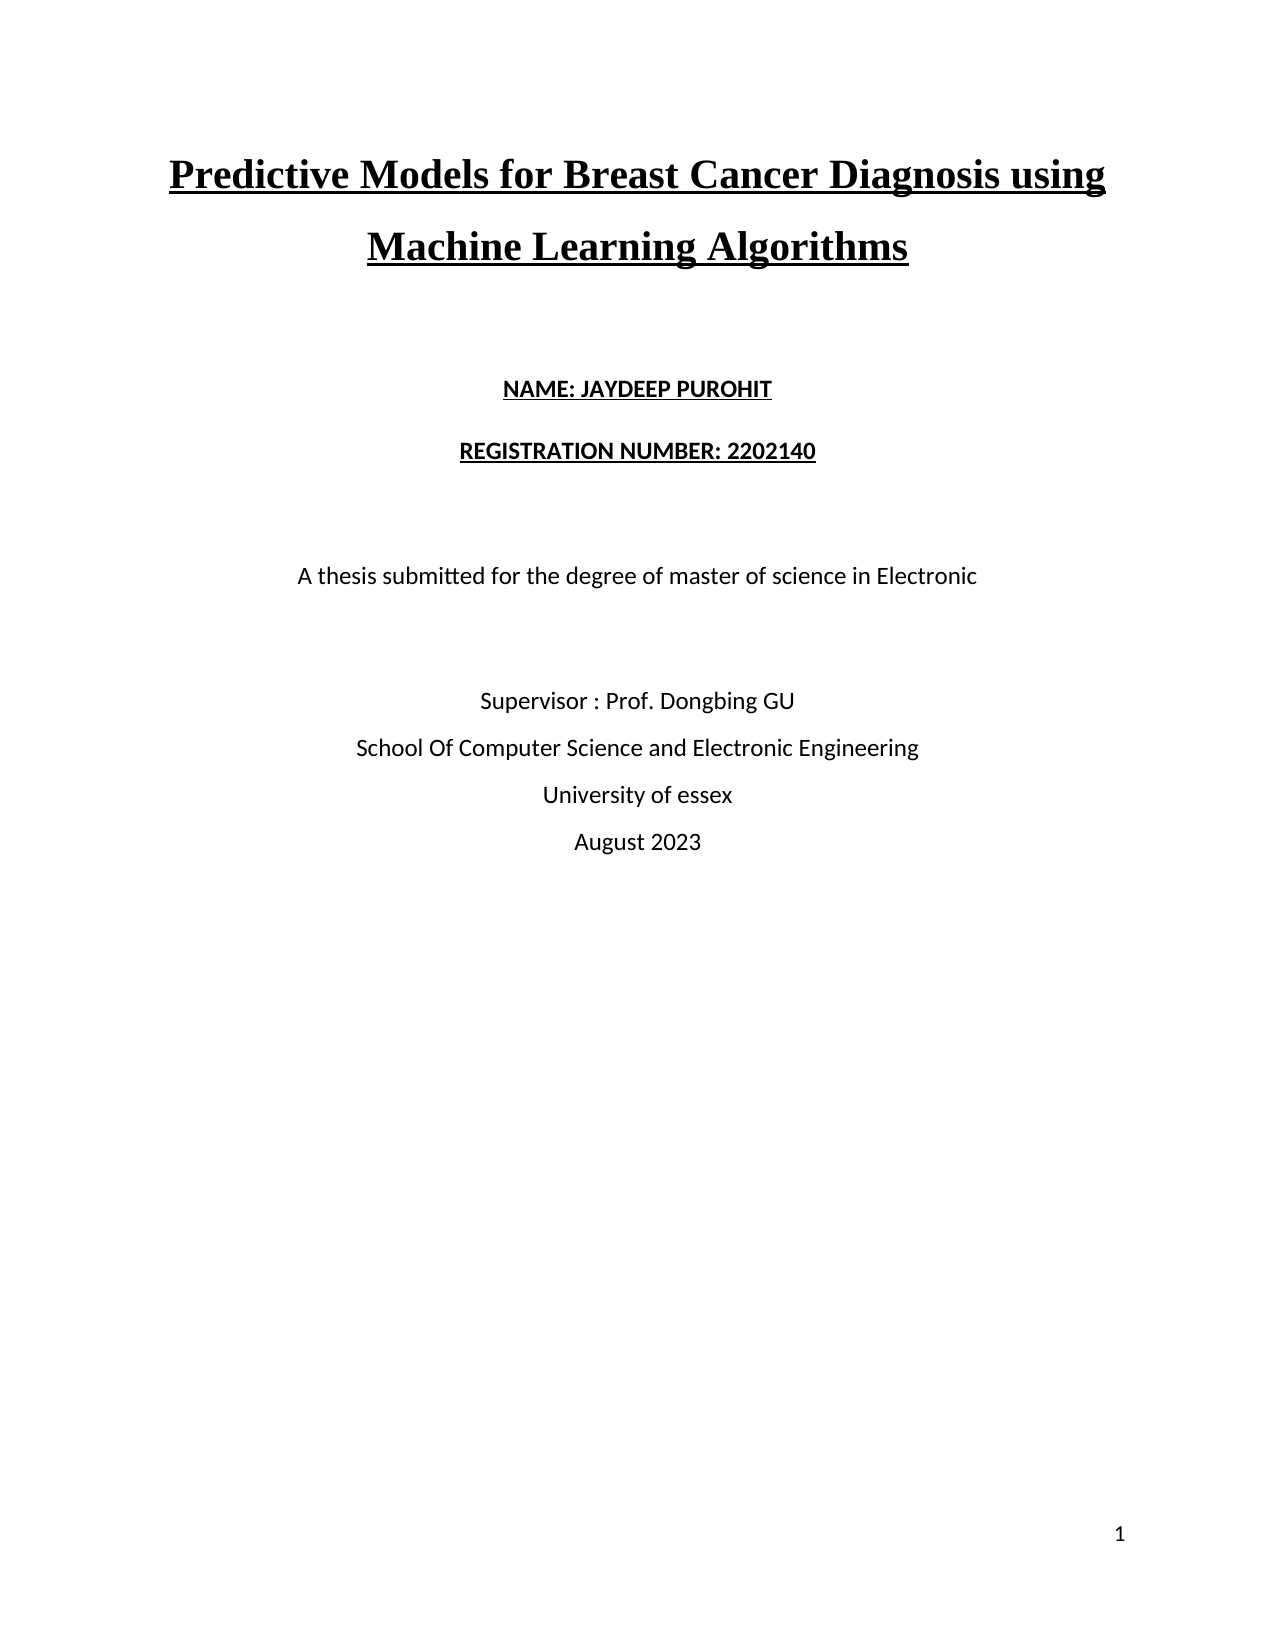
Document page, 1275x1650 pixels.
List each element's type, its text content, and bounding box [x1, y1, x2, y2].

text NAME: JAYDEEP PUROHIT [150, 373, 1125, 403]
text Predictive Models for Breast Cancer Diagnosis using Machine Learning Algorithms [150, 150, 1125, 270]
text REGISTRATION NUMBER: 2202140 [150, 435, 1125, 466]
text August 2023 [150, 826, 1125, 857]
text School Of Computer Science and Electronic Engineering [150, 732, 1125, 762]
text A thesis submitted for the degree of master of science in Electronic [150, 560, 1125, 591]
text Supervisor : Prof. Dongbing GU [150, 685, 1125, 715]
text University of essex [150, 779, 1125, 810]
